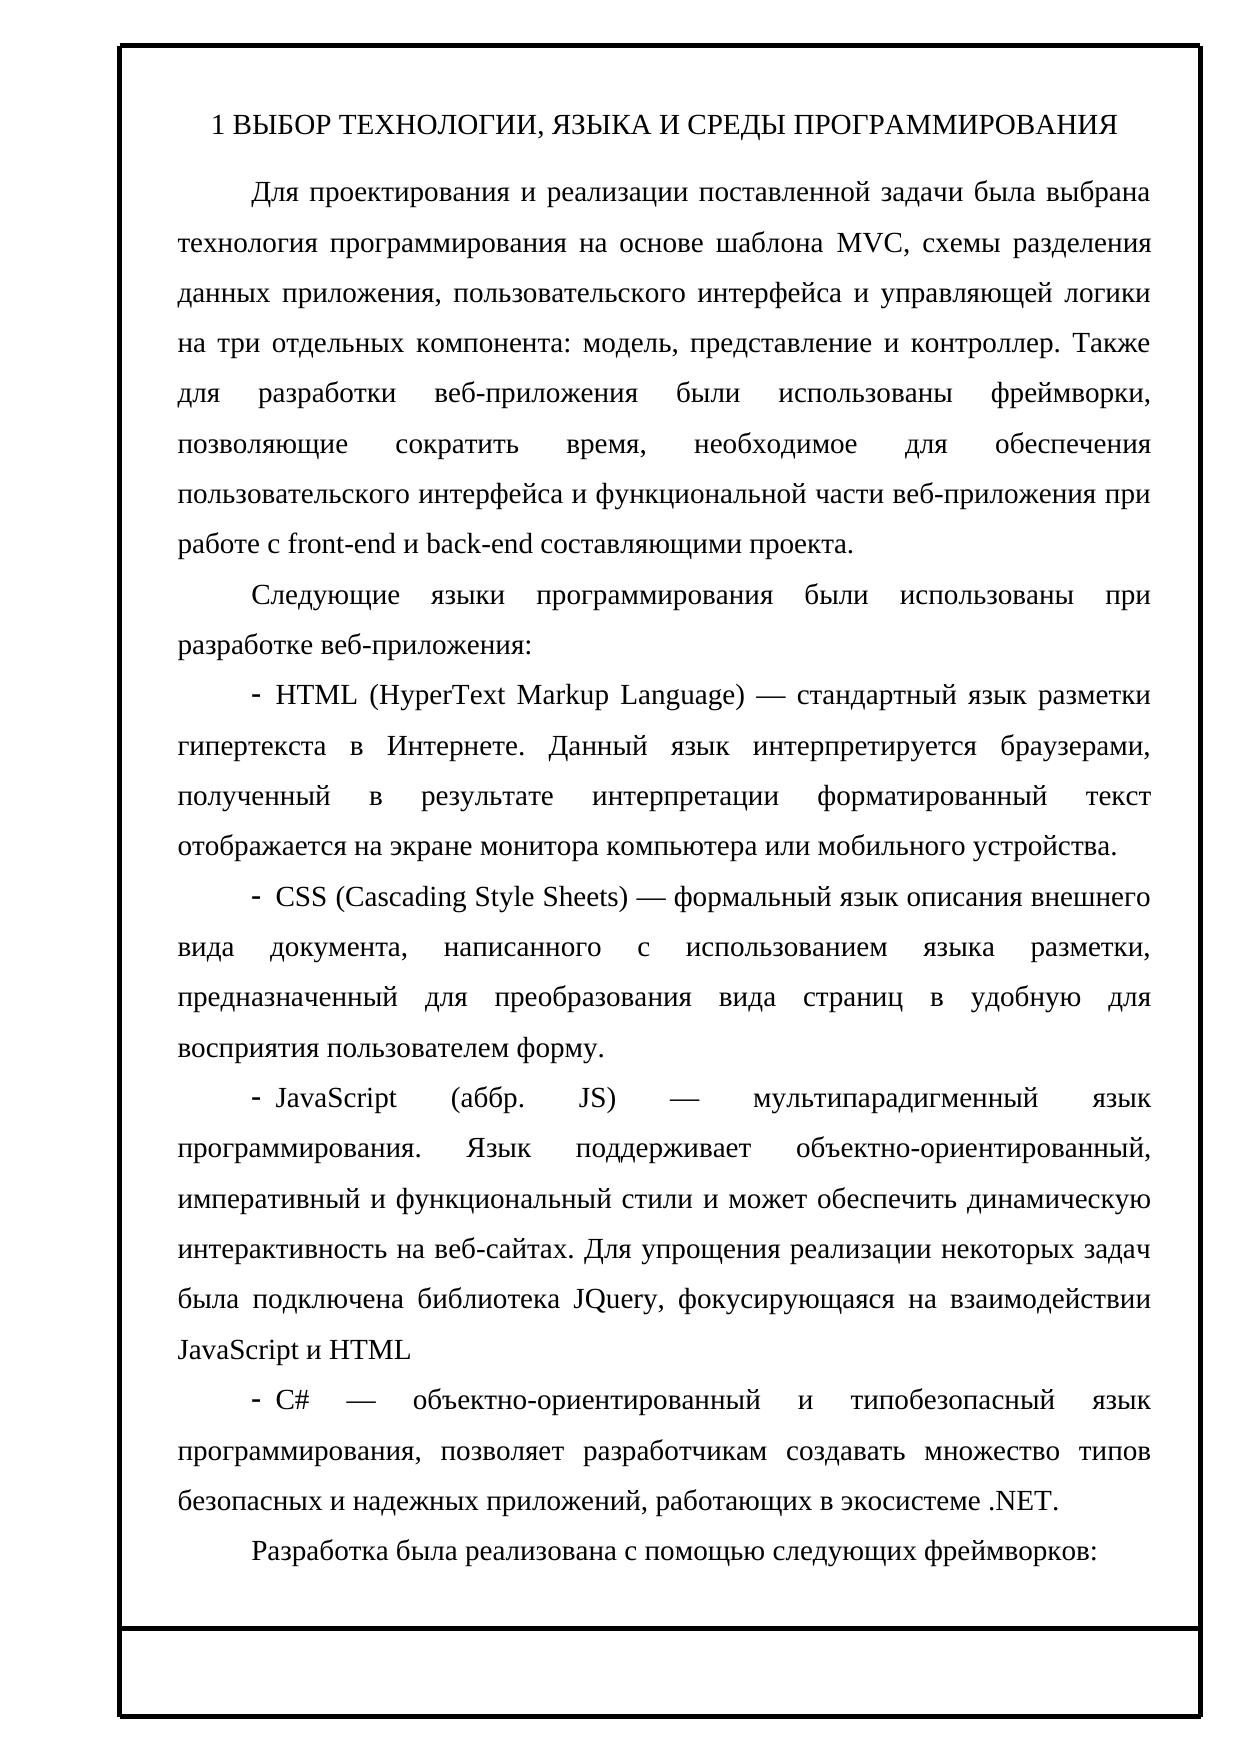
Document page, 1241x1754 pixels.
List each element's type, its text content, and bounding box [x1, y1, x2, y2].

text Разработка была реализована с помощью следующих фреймворков: [177, 1533, 1152, 1567]
list C# — объектно-ориентированный и типобезопасный язык программирования, позволяет разработчикам создавать множество типов безопасных и надежных приложений, работающих в экосистеме .NET. [177, 1382, 1152, 1516]
text Следующие языки программирования были использованы при разработке веб-приложения: [177, 577, 1152, 661]
subtitle 1 ВЫБОР ТЕХНОЛОГИИ, ЯЗЫКА И СРЕДЫ ПРОГРАММИРОВАНИЯ [177, 107, 1152, 141]
text Для проектирования и реализации поставленной задачи была выбрана технология программирования на основе шаблона MVC, схемы разделения данных приложения, пользовательского интерфейса и управляющей логики на три отдельных компонента: модель, представление и контроллер. Также для разработки веб-приложения были использованы фреймворки, позволяющие сократить время, необходимое для обеспечения пользовательского интерфейса и функциональной части веб-приложения при работе с front-end и back-end составляющими проекта. [177, 174, 1152, 560]
list HTML (HyperText Markup Language) — стандартный язык разметки гипертекста в Интернете. Данный язык интерпретируется браузерами, полученный в результате интерпретации форматированный текст отображается на экране монитора компьютера или мобильного устройства. [177, 677, 1152, 862]
list JavaScript (аббр. JS) — мультипарадигменный язык программирования. Язык поддерживает объектно-ориентированный, императивный и функциональный стили и может обеспечить динамическую интерактивность на веб-сайтах. Для упрощения реализации некоторых задач была подключена библиотека JQuery, фокусирующаяся на взаимодействии JavaScript и HTML [177, 1080, 1152, 1365]
list CSS (Cascading Style Sheets) — формальный язык описания внешнего вида документа, написанного с использованием языка разметки, предназначенный для преобразования вида страниц в удобную для восприятия пользователем форму. [177, 879, 1152, 1063]
